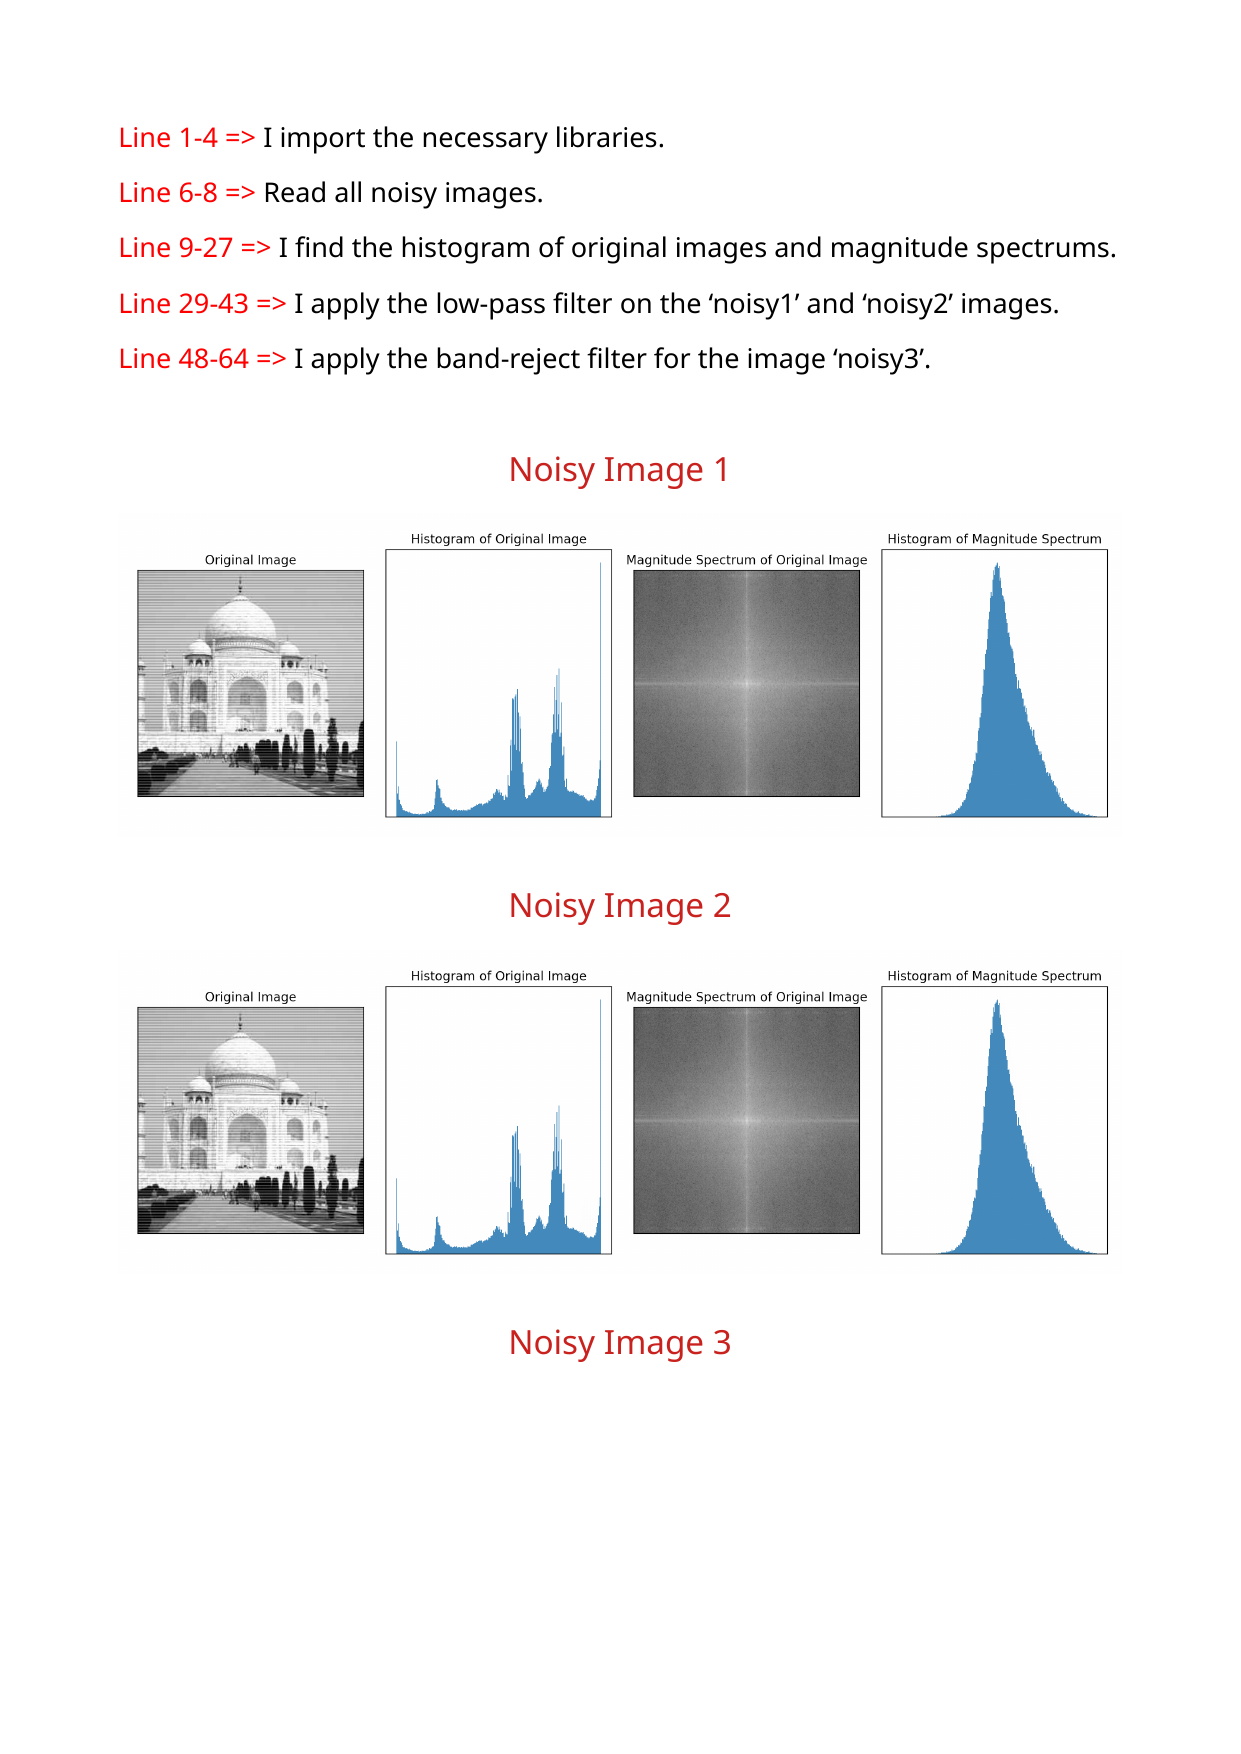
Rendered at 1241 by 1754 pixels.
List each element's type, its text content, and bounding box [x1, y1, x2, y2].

text Noisy Image 2 [118, 837, 1122, 928]
text Line 29-43 => I apply the low-pass filter on the ‘noisy1’ and ‘noisy2’ images. [118, 284, 1122, 321]
text Line 9-27 => I find the histogram of original images and magnitude spectrums. [118, 229, 1122, 266]
text Line 1-4 => I import the necessary libraries. [118, 118, 1122, 155]
picture [118, 950, 1123, 1274]
text Line 48-64 => I apply the band-reject filter for the image ‘noisy3’. [118, 339, 1122, 376]
text Noisy Image 1 [118, 446, 1122, 491]
text Noisy Image 3 [118, 1274, 1122, 1364]
text Line 6-8 => Read all noisy images. [118, 173, 1122, 210]
picture [118, 513, 1123, 837]
